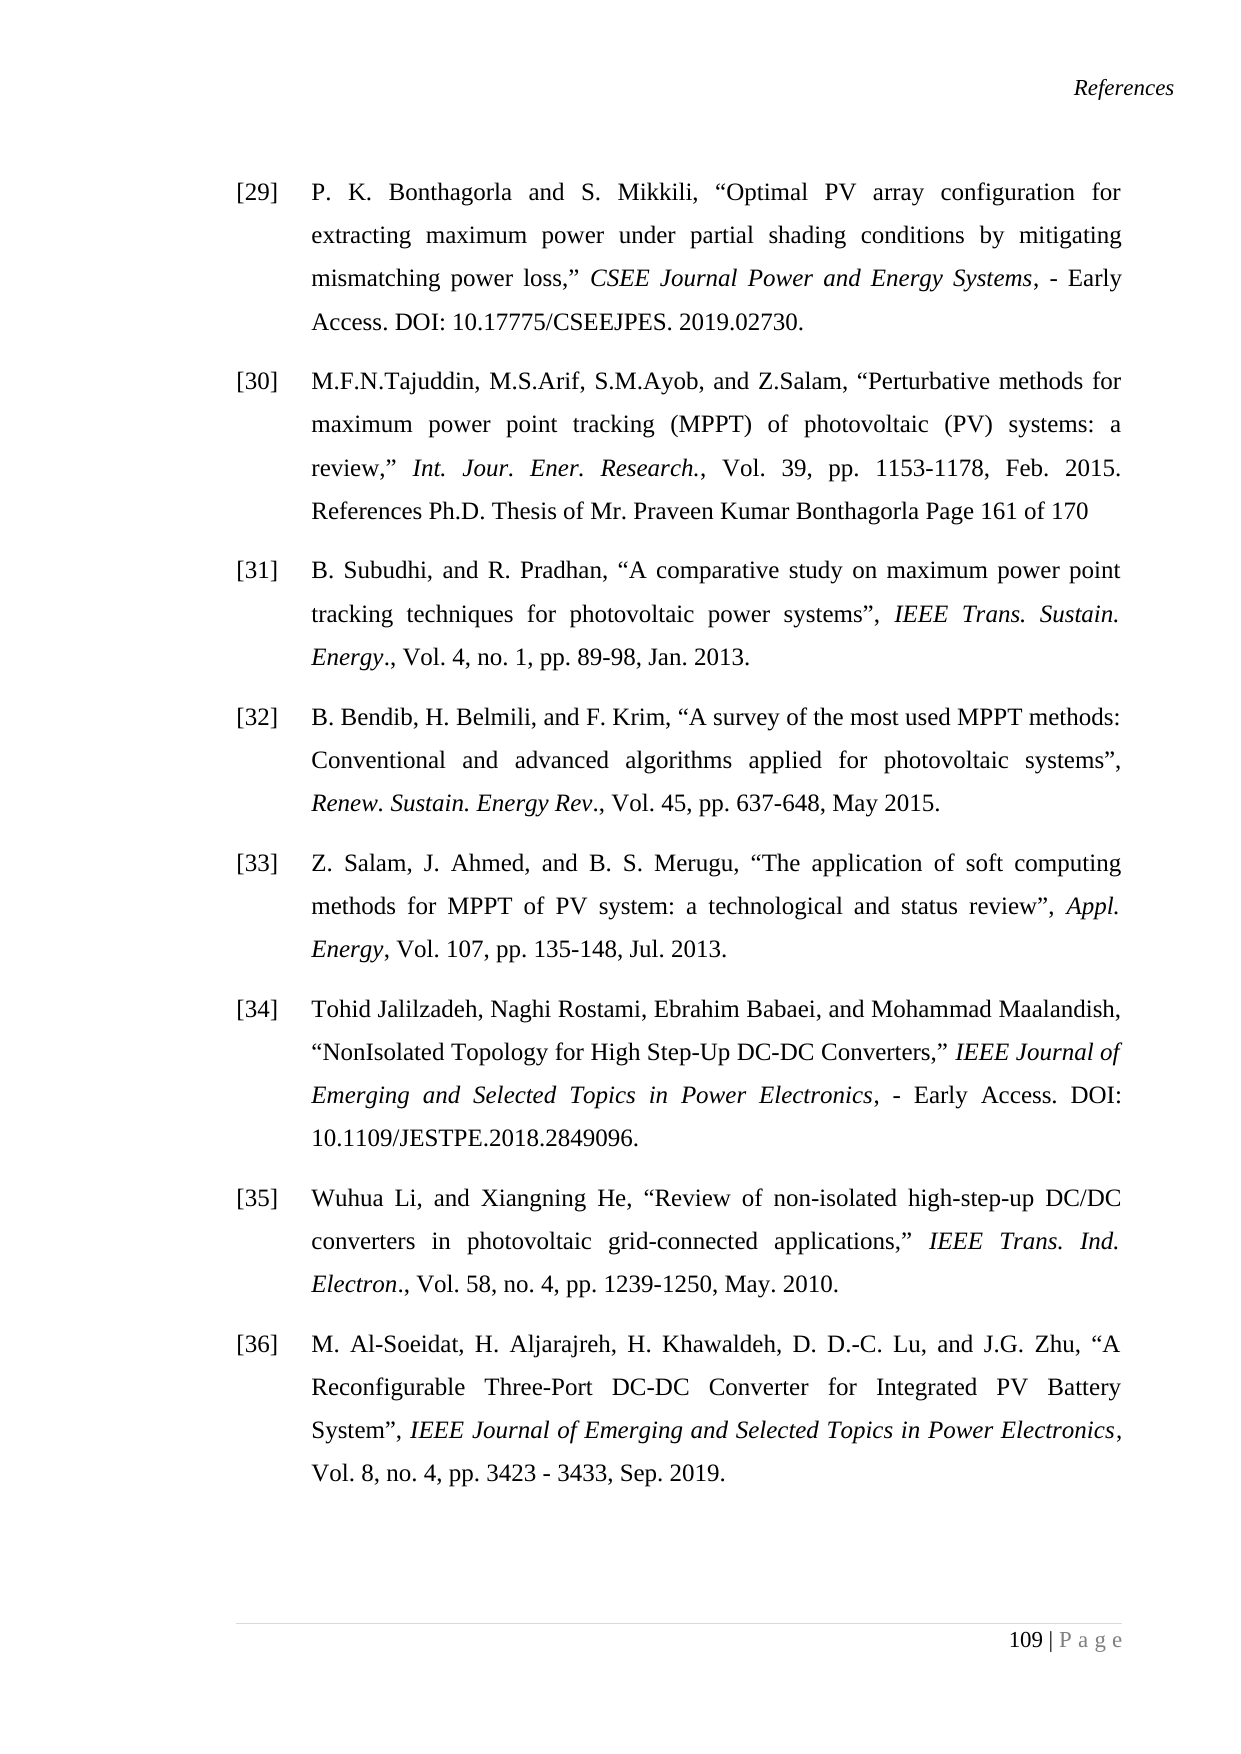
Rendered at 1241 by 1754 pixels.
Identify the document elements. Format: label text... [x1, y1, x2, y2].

list Wuhua Li, and Xiangning He, “Review of non-isolated high-step-up DC/DC converters in photovoltaic grid-connected applications,” IEEE Trans. Ind. Electron., Vol. 58, no. 4, pp. 1239-1250, May. 2010. [236, 1183, 1122, 1298]
list Tohid Jalilzadeh, Naghi Rostami, Ebrahim Babaei, and Mohammad Maalandish, “NonIsolated Topology for High Step-Up DC-DC Converters,” IEEE Journal of Emerging and Selected Topics in Power Electronics, - Early Access. DOI: 10.1109/JESTPE.2018.2849096. [236, 994, 1122, 1152]
list P. K. Bonthagorla and S. Mikkili, “Optimal PV array configuration for extracting maximum power under partial shading conditions by mitigating mismatching power loss,” CSEE Journal Power and Energy Systems, - Early Access. DOI: 10.17775/CSEEJPES. 2019.02730. [236, 177, 1122, 335]
list Z. Salam, J. Ahmed, and B. S. Merugu, “The application of soft computing methods for MPPT of PV system: a technological and status review”, Appl. Energy, Vol. 107, pp. 135-148, Jul. 2013. [236, 848, 1122, 963]
list B. Bendib, H. Belmili, and F. Krim, “A survey of the most used MPPT methods: Conventional and advanced algorithms applied for photovoltaic systems”, Renew. Sustain. Energy Rev., Vol. 45, pp. 637-648, May 2015. [236, 702, 1122, 817]
list M. Al-Soeidat, H. Aljarajreh, H. Khawaldeh, D. D.-C. Lu, and J.G. Zhu, “A Reconfigurable Three-Port DC-DC Converter for Integrated PV Battery System”, IEEE Journal of Emerging and Selected Topics in Power Electronics, Vol. 8, no. 4, pp. 3423 - 3433, Sep. 2019. [236, 1329, 1122, 1487]
list B. Subudhi, and R. Pradhan, “A comparative study on maximum power point tracking techniques for photovoltaic power systems”, IEEE Trans. Sustain. Energy., Vol. 4, no. 1, pp. 89-98, Jan. 2013. [236, 556, 1122, 671]
list M.F.N.Tajuddin, M.S.Arif, S.M.Ayob, and Z.Salam, “Perturbative methods for maximum power point tracking (MPPT) of photovoltaic (PV) systems: a review,” Int. Jour. Ener. Research., Vol. 39, pp. 1153-1178, Feb. 2015. References Ph.D. Thesis of Mr. Praveen Kumar Bonthagorla Page 161 of 170 [236, 366, 1122, 524]
